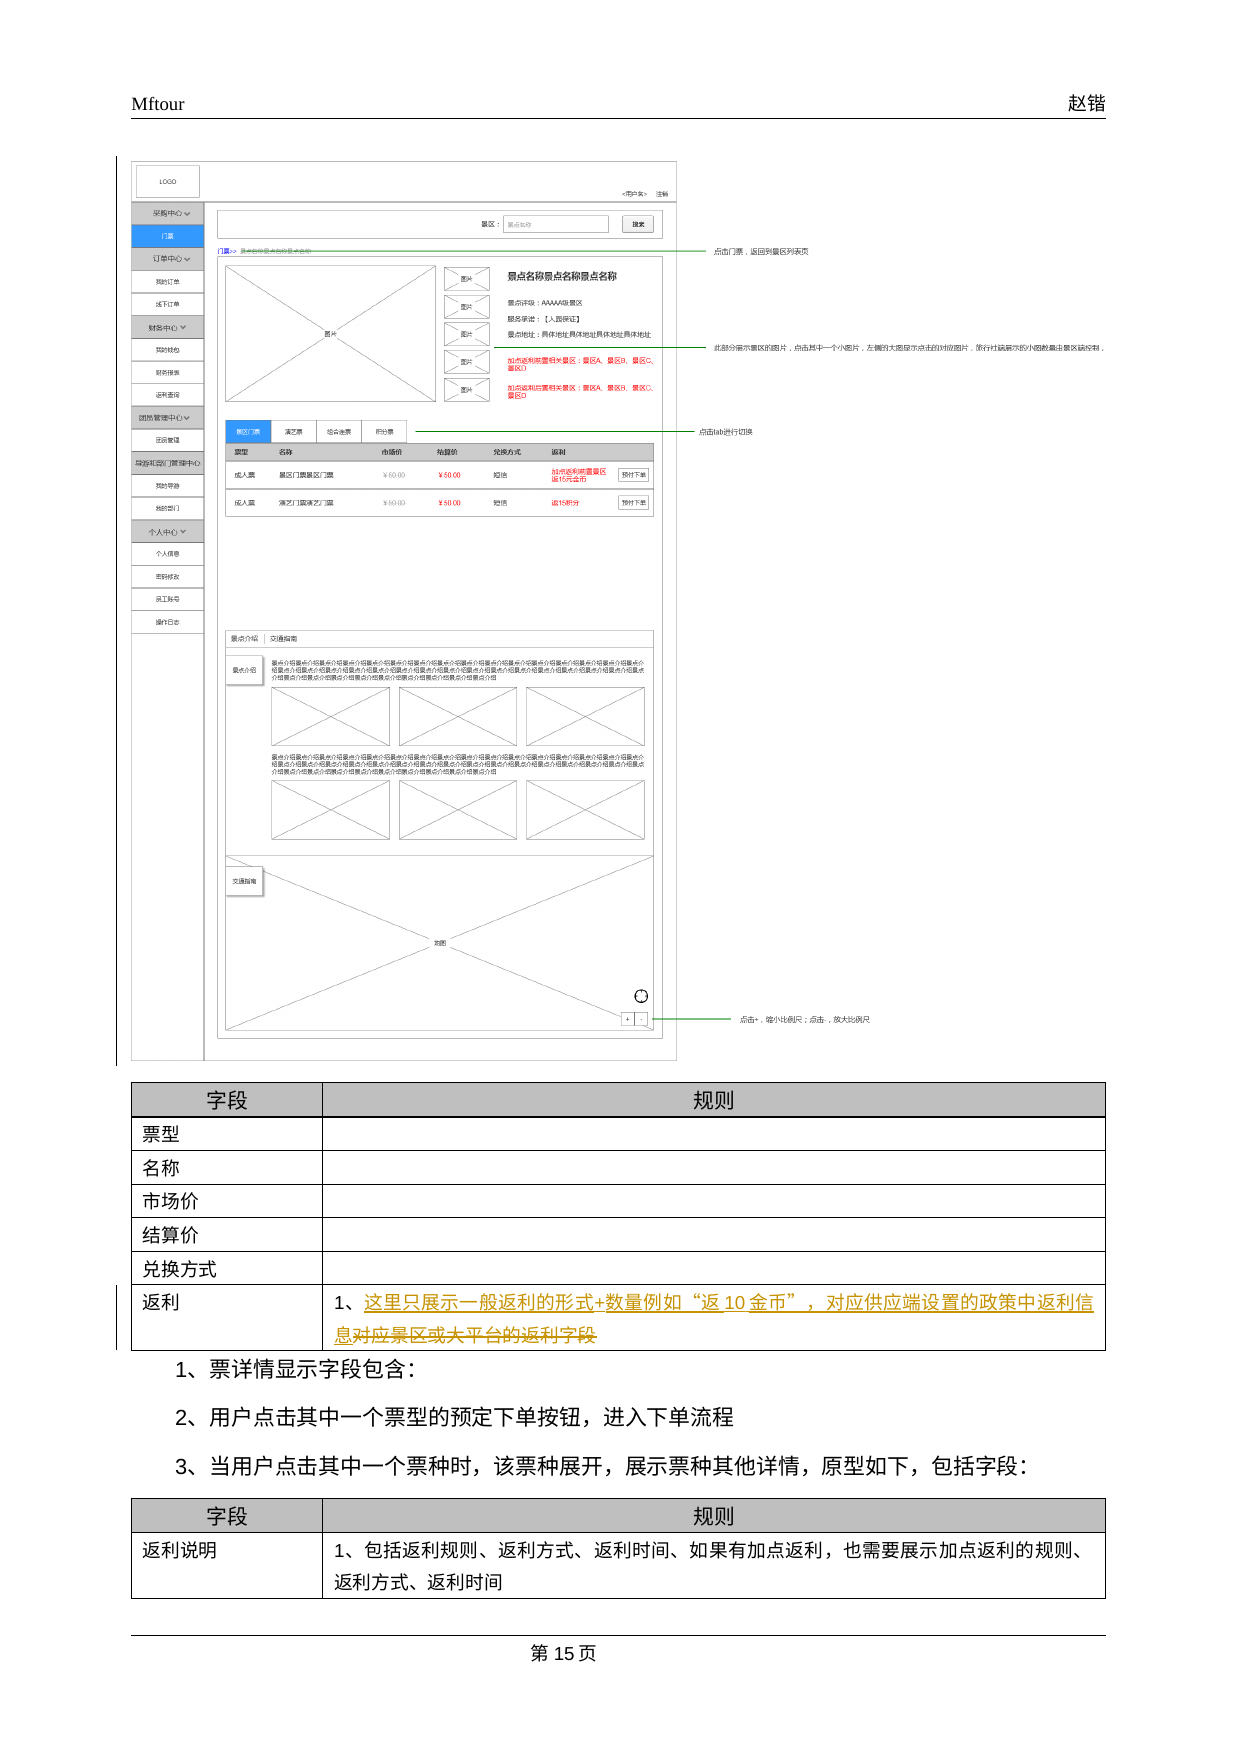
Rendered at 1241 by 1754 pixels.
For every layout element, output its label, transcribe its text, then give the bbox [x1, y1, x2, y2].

table_cell 返利说明 [132, 1533, 322, 1598]
table_cell [323, 1218, 1105, 1251]
table_cell [323, 1252, 1105, 1284]
picture [131, 161, 1107, 1061]
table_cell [323, 1533, 1105, 1598]
table_cell 兑换方式 [132, 1252, 322, 1284]
table_cell 票型 [132, 1118, 322, 1150]
table_cell 返利 [132, 1285, 322, 1350]
text 3、当用户点击其中一个票种时，该票种展开，展示票种其他详情，原型如下，包括字段： [131, 1449, 1106, 1481]
table_cell [323, 1185, 1105, 1217]
table_header 规则 [323, 1083, 1105, 1116]
table_cell [323, 1118, 1105, 1150]
table_cell [323, 1151, 1105, 1183]
table_header 规则 [323, 1499, 1105, 1532]
table_cell 结算价 [132, 1218, 322, 1251]
table_cell 1、 [323, 1285, 1105, 1350]
table_cell 名称 [132, 1151, 322, 1183]
text 1、票详情显示字段包含： [131, 1351, 1106, 1384]
table_header 字段 [132, 1083, 322, 1116]
table_cell 市场价 [132, 1185, 322, 1217]
table_header 字段 [132, 1499, 322, 1532]
text 2、用户点击其中一个票型的预定下单按钮，进入下单流程 [131, 1400, 1106, 1432]
